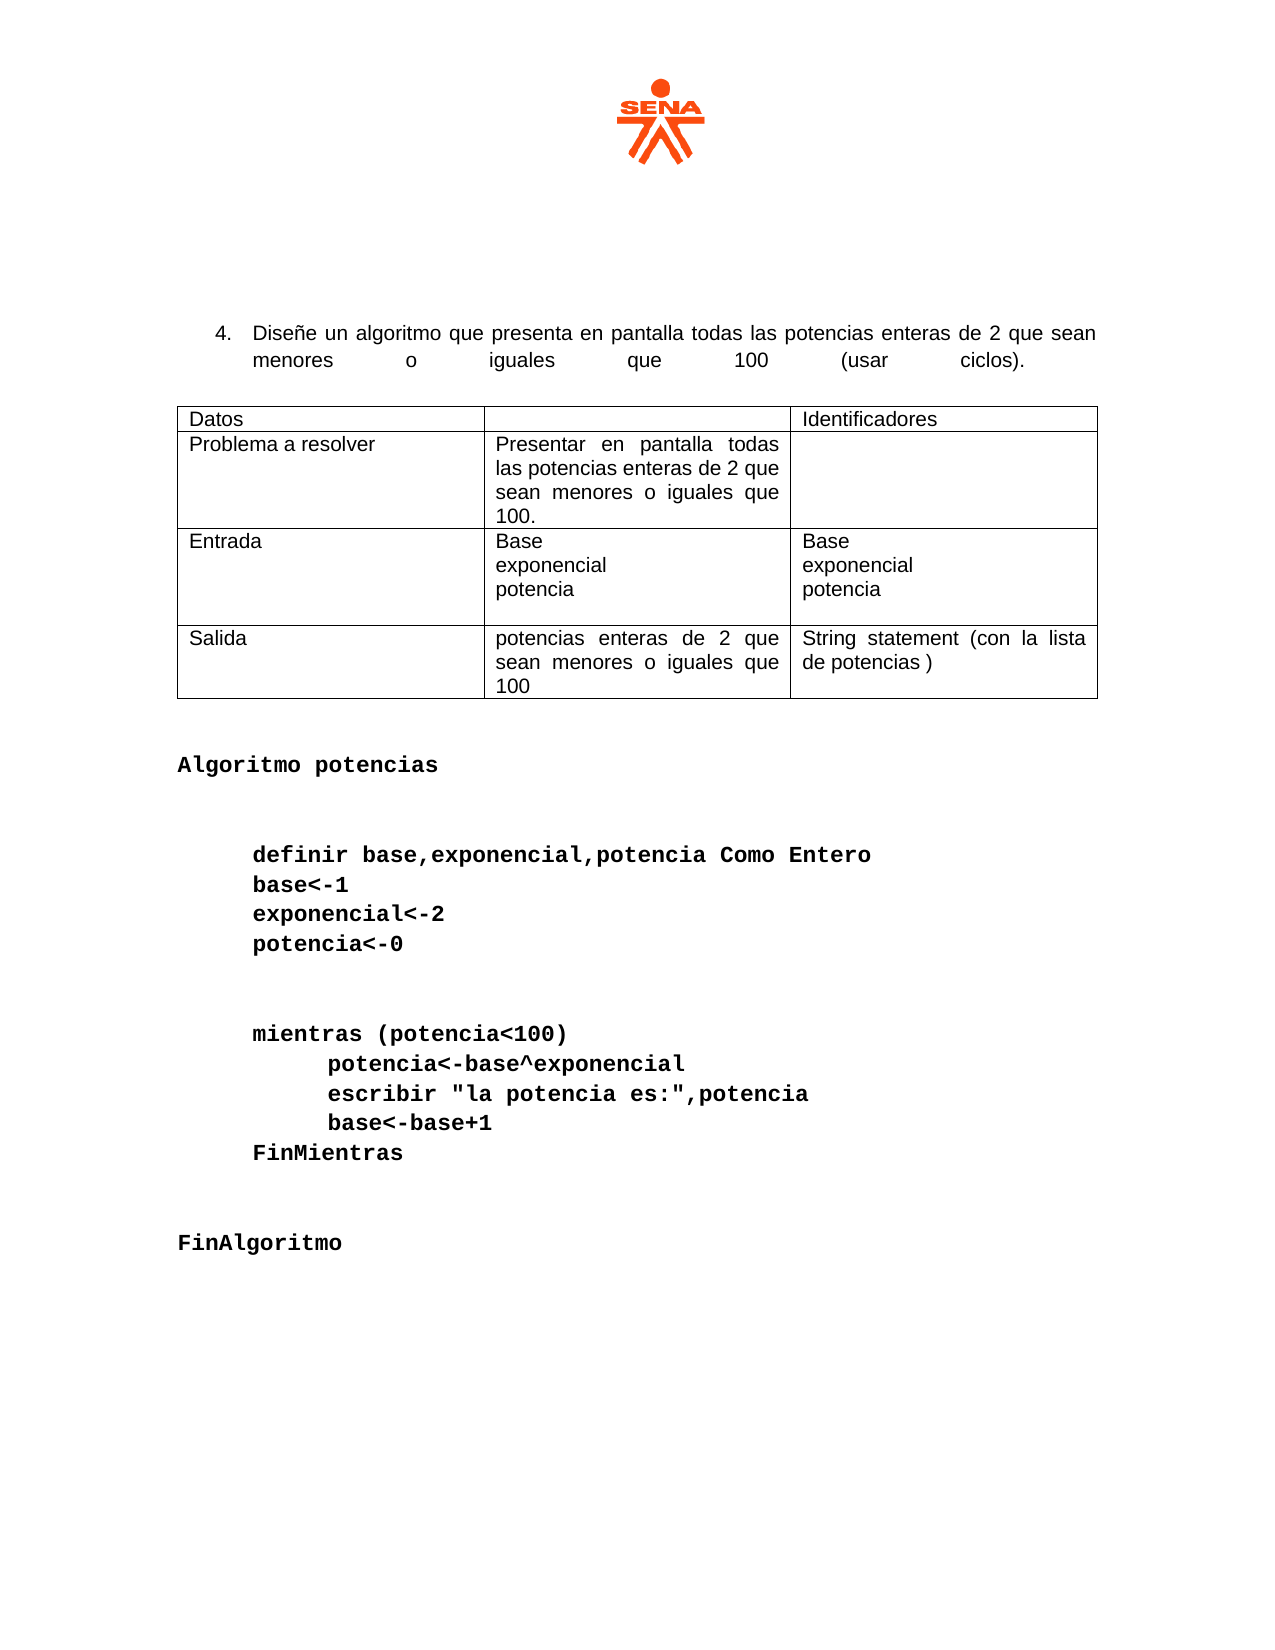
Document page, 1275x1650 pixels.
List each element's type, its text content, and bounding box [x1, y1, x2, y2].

table_cell Salida [178, 626, 484, 698]
text base<-base+1 [177, 1112, 1098, 1138]
text Algoritmo potencias [177, 754, 1098, 780]
table_header Identificadores [791, 407, 1097, 431]
table_cell potencias enteras de 2 que sean menores o iguales que 100 [485, 626, 790, 698]
table_header Datos [178, 407, 484, 431]
list Diseñe un algoritmo que presenta en pantalla todas las potencias enteras de 2 que sean menores o iguales que 100 (usar ciclos). [215, 321, 1098, 402]
text mientras (potencia<100) [177, 1022, 1098, 1048]
table_cell Base exponencial potencia [791, 529, 1097, 625]
text base<-1 [177, 873, 1098, 899]
text potencia<-base^exponencial [177, 1052, 1098, 1078]
table_cell String statement (con la lista de potencias ) [791, 626, 1097, 698]
text FinAlgoritmo [177, 1232, 1098, 1287]
picture [607, 75, 711, 169]
table_header [485, 407, 790, 431]
text exponencial<-2 [177, 903, 1098, 929]
text definir base,exponencial,potencia Como Entero [177, 843, 1098, 869]
text escribir "la potencia es:",potencia [177, 1082, 1098, 1108]
table_cell Entrada [178, 529, 484, 625]
text potencia<-0 [177, 932, 1098, 958]
table_cell Presentar en pantalla todas las potencias enteras de 2 que sean menores o iguales que 100. [485, 432, 790, 528]
table_cell [791, 432, 1097, 528]
text FinMientras [177, 1141, 1098, 1167]
table_cell Base exponencial potencia [485, 529, 790, 625]
table_cell Problema a resolver [178, 432, 484, 528]
